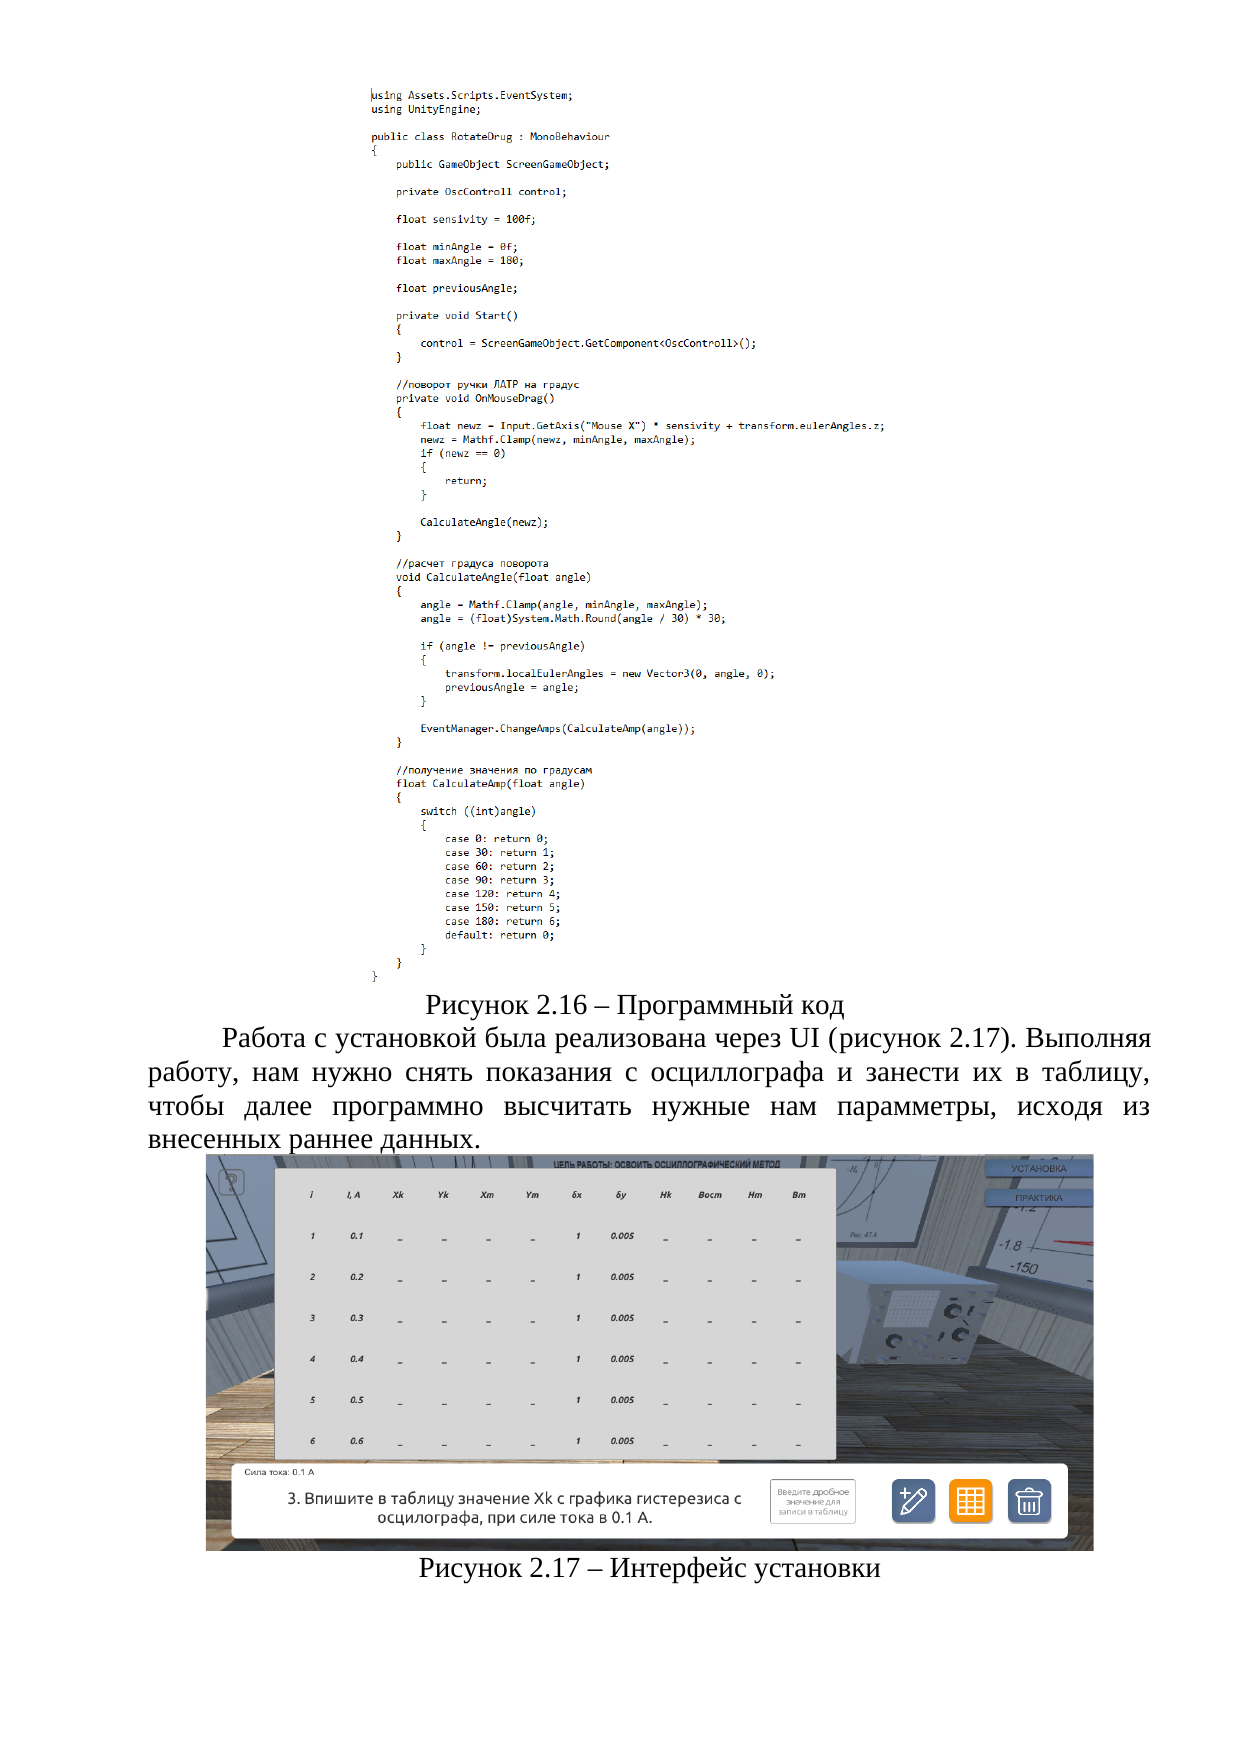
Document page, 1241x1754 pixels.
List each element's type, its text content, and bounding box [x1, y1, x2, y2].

picture [205, 1154, 1094, 1551]
text Рисунок 2.17 – Интерфейс установки [148, 1550, 1152, 1584]
text Рисунок 2.16 – Программный код [148, 987, 1122, 1021]
text Работа с установкой была реализована через UI (рисунок 2.17). Выполняя работу, нам нужно снять показания с осциллографа и занести их в таблицу, чтобы далее программно высчитать нужные нам парамметры, исходя из внесенных раннее данных. [148, 1021, 1152, 1155]
picture [368, 88, 902, 988]
